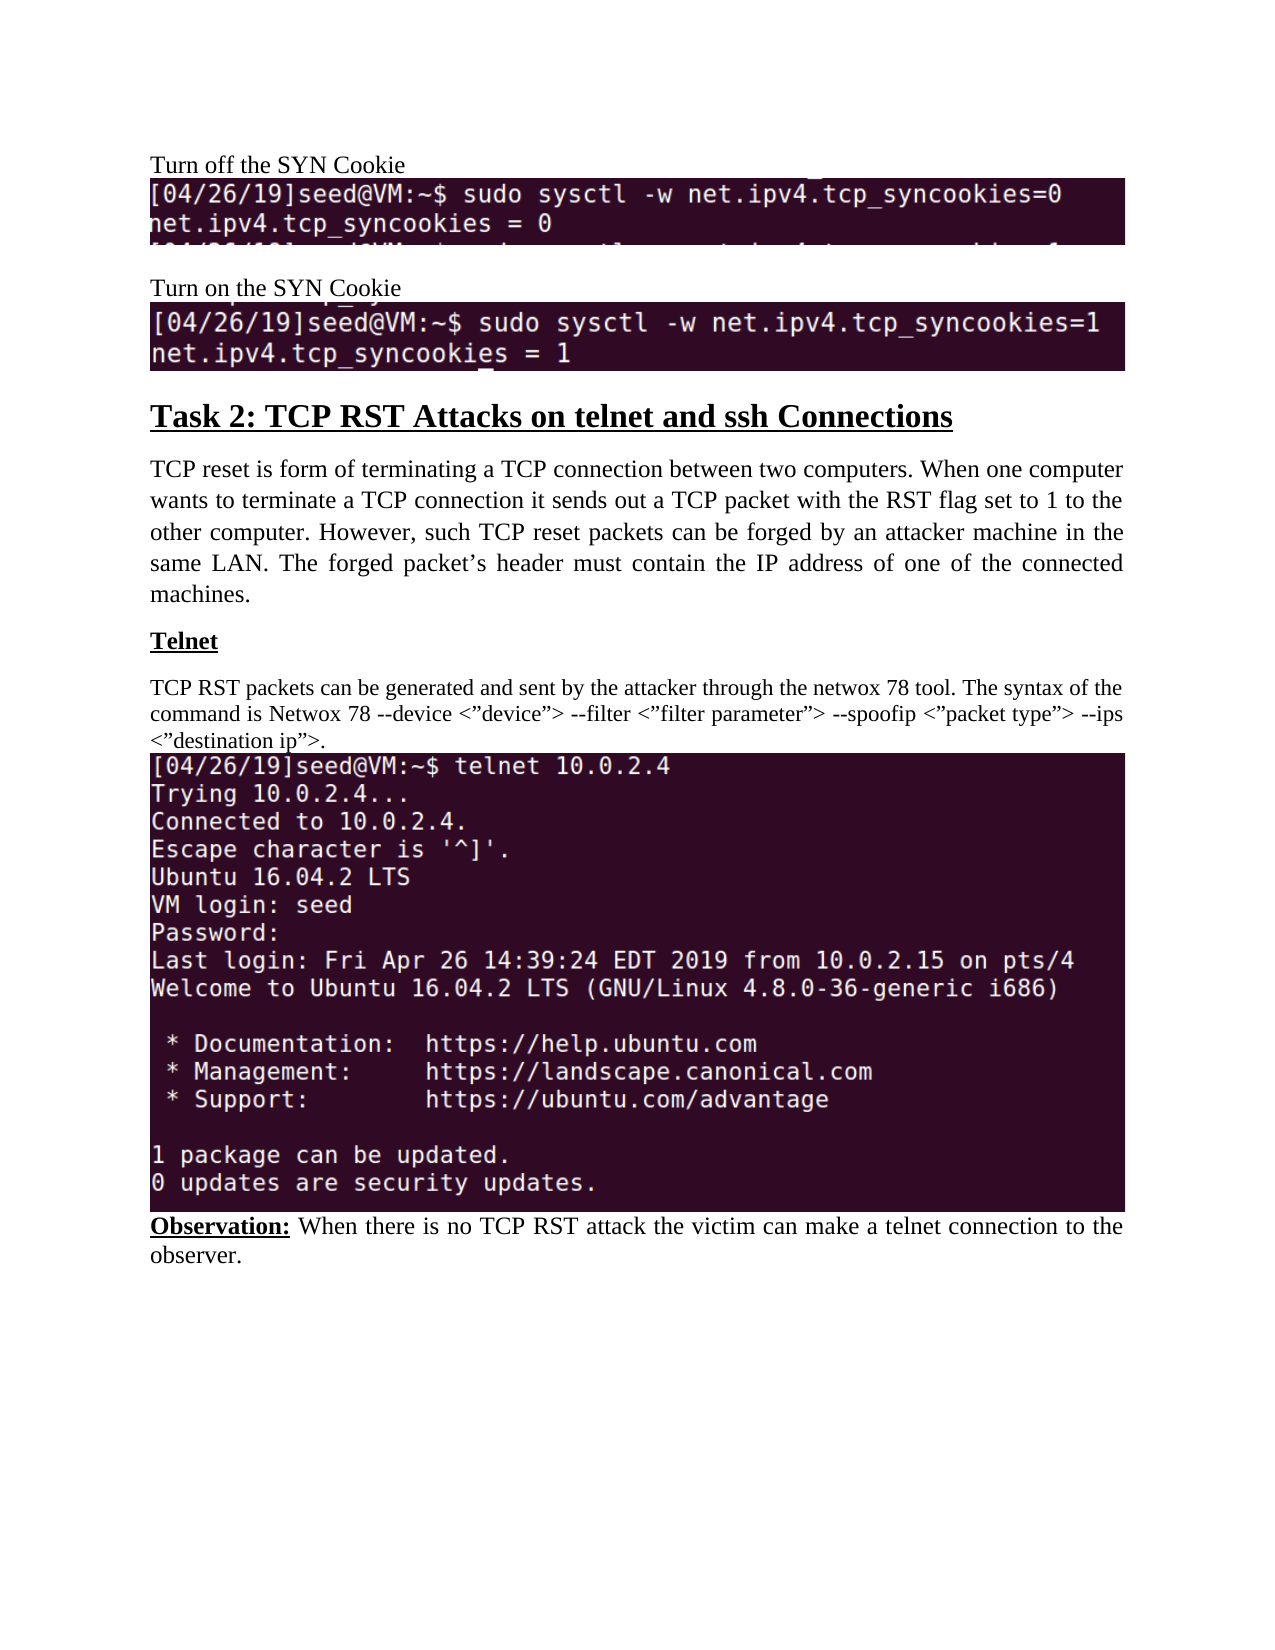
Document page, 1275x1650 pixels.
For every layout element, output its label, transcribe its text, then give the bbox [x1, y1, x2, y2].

text TCP RST packets can be generated and sent by the attacker through the netwox 78 tool. The syntax of the command is Netwox 78 --device <”device”> --filter <”filter parameter”> --spoofip <”packet type”> --ips <”destination ip”>. [150, 674, 1125, 753]
text Telnet [150, 626, 1125, 655]
text Turn on the SYN Cookie [150, 273, 1125, 302]
text TCP reset is form of terminating a TCP connection between two computers. When one computer wants to terminate a TCP connection it sends out a TCP packet with the RST flag set to 1 to the other computer. However, such TCP reset packets can be forged by an attacker machine in the same LAN. The forged packet’s header must contain the IP address of one of the connected machines. [150, 454, 1125, 607]
picture [150, 753, 1125, 1212]
picture [150, 302, 1125, 371]
text Observation: When there is no TCP RST attack the victim can make a telnet connection to the observer. [150, 1212, 1125, 1269]
picture [150, 178, 1125, 245]
text Task 2: TCP RST Attacks on telnet and ssh Connections [150, 397, 1125, 435]
text Turn off the SYN Cookie [150, 150, 1125, 178]
